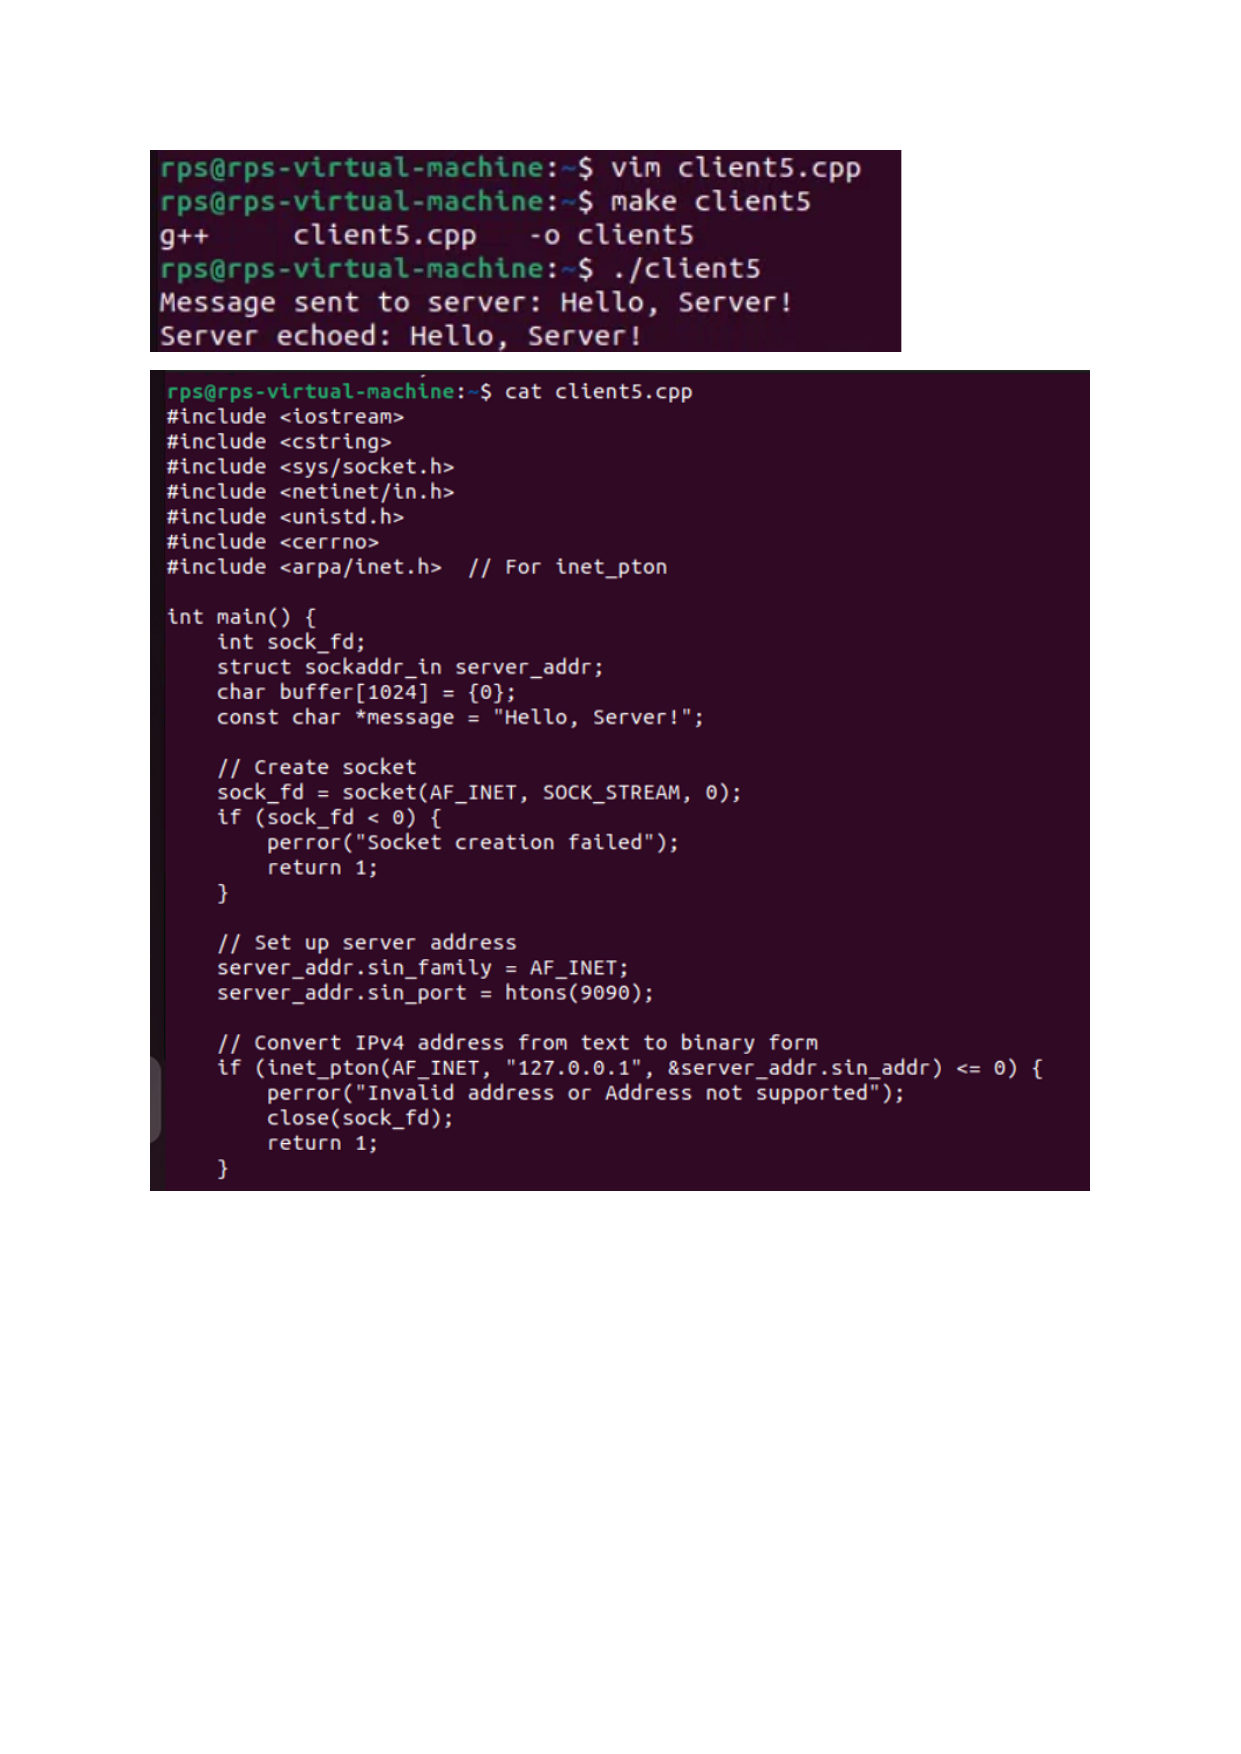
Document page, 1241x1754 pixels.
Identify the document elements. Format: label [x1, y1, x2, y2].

picture [150, 150, 902, 352]
picture [150, 370, 1090, 1191]
